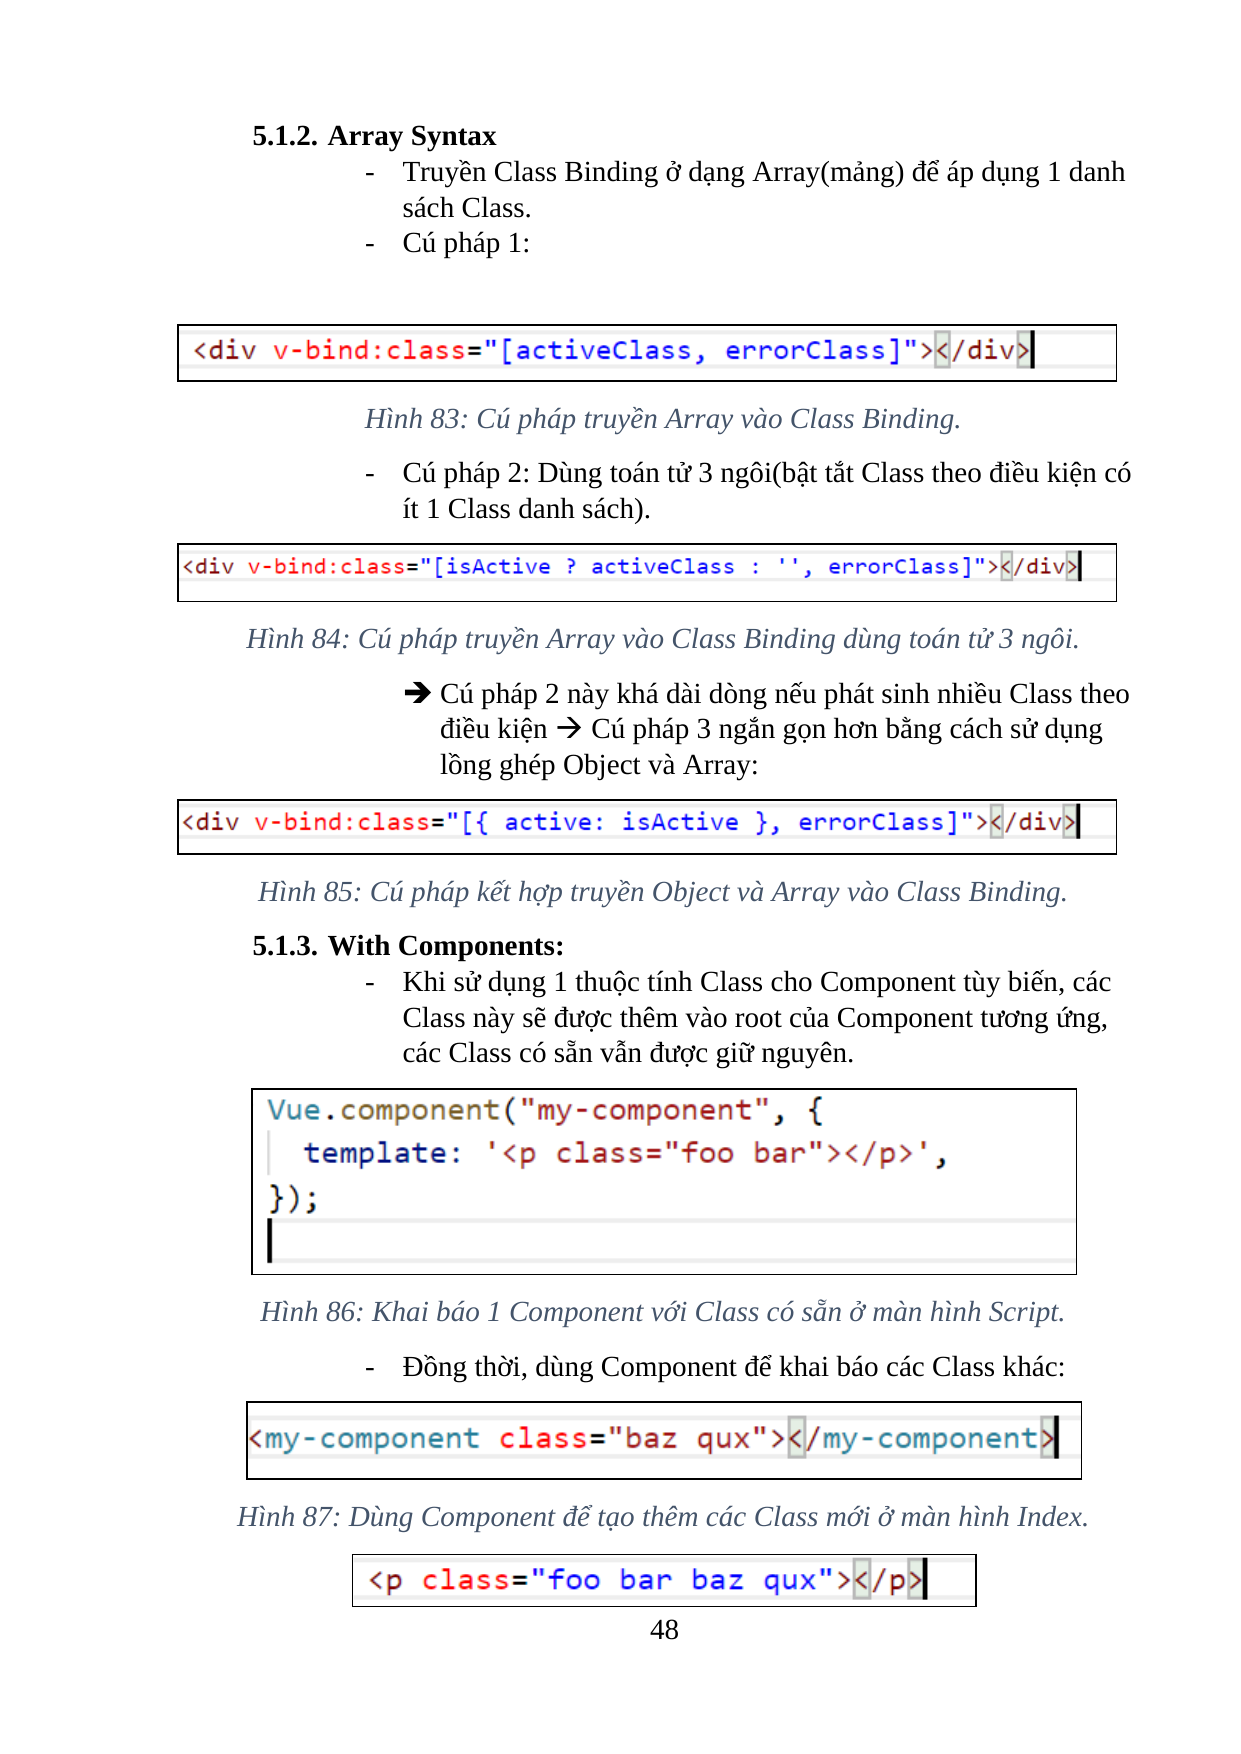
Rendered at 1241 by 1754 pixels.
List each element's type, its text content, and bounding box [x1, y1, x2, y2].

list Đồng thời, dùng Component để khai báo các Class khác: [365, 1349, 1152, 1382]
text Hình 85: Cú pháp kết hợp truyền Object và Array vào Class Binding. [177, 874, 1152, 908]
picture [353, 1555, 975, 1606]
picture [179, 545, 1116, 601]
picture [179, 326, 1116, 380]
text Hình 83: Cú pháp truyền Array vào Class Binding. [177, 401, 1152, 435]
list Khi sử dụng 1 thuộc tính Class cho Component tùy biến, các Class này sẽ được thêm vào root của Component tương ứng, các Class có sẵn vẫn được giữ nguyên. [365, 964, 1152, 1069]
list Cú pháp 2 này khá dài dòng nếu phát sinh nhiều Class theo điều kiện Cú pháp 3 ngắn gọn hơn bằng cách sử dụng lồng ghép Object và Array: [402, 676, 1152, 781]
list Cú pháp 2: Dùng toán tử 3 ngôi(bật tắt Class theo điều kiện có ít 1 Class danh sách). [365, 456, 1152, 524]
picture [248, 1403, 1081, 1478]
list With Components: [252, 928, 1152, 962]
text Hình 84: Cú pháp truyền Array vào Class Binding dùng toán tử 3 ngôi. [177, 622, 1152, 655]
list Array Syntax [252, 118, 1152, 152]
text Hình 87: Dùng Component để tạo thêm các Class mới ở màn hình Index. [177, 1499, 1152, 1533]
text Hình 86: Khai báo 1 Component với Class có sẵn ở màn hình Script. [177, 1294, 1152, 1328]
picture [179, 801, 1116, 853]
picture [253, 1090, 1076, 1274]
list Cú pháp 1: [365, 225, 1152, 259]
list Truyền Class Binding ở dạng Array(mảng) để áp dụng 1 danh sách Class. [365, 154, 1152, 223]
